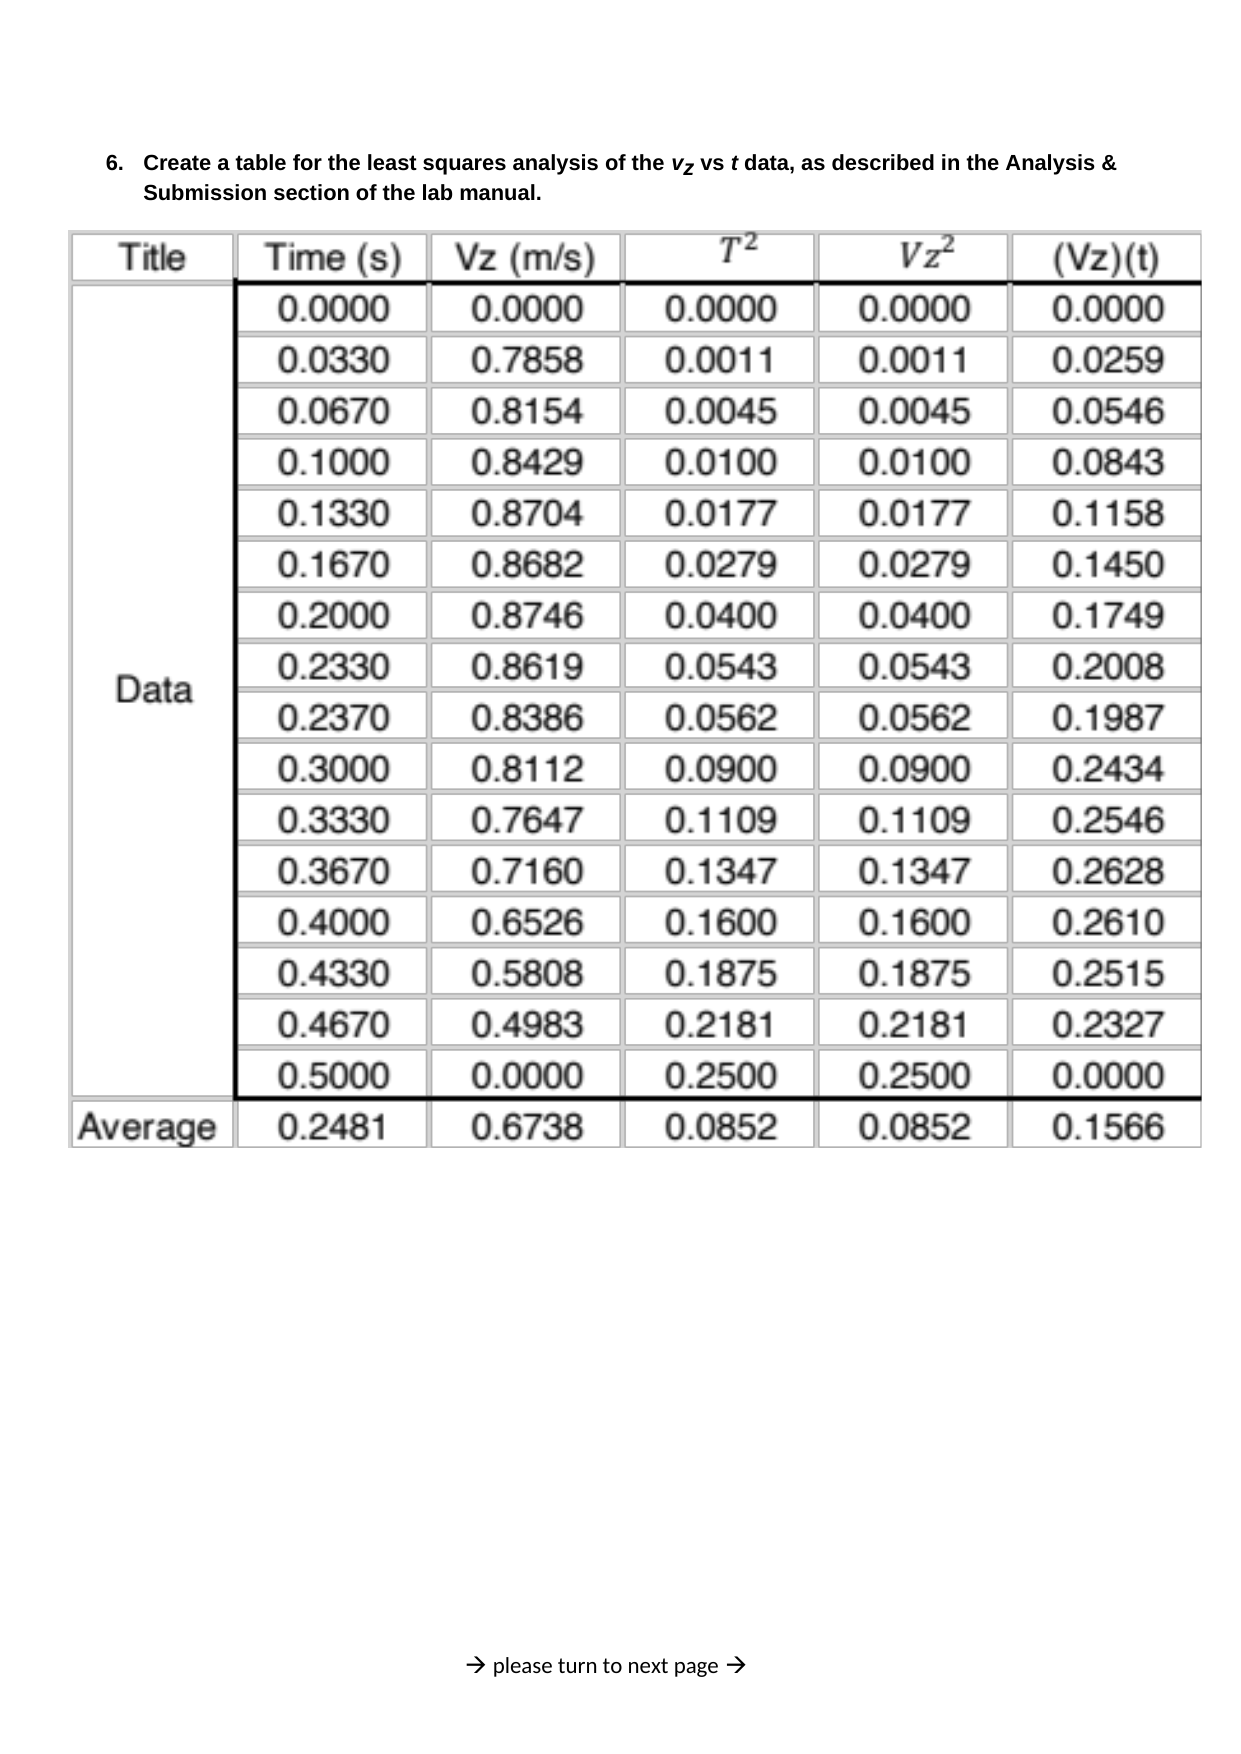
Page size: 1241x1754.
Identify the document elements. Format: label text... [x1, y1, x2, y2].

list Create a table for the least squares analysis of the vz vs t data, as described in the Analysis & Submission section of the lab manual. [106, 150, 1154, 205]
